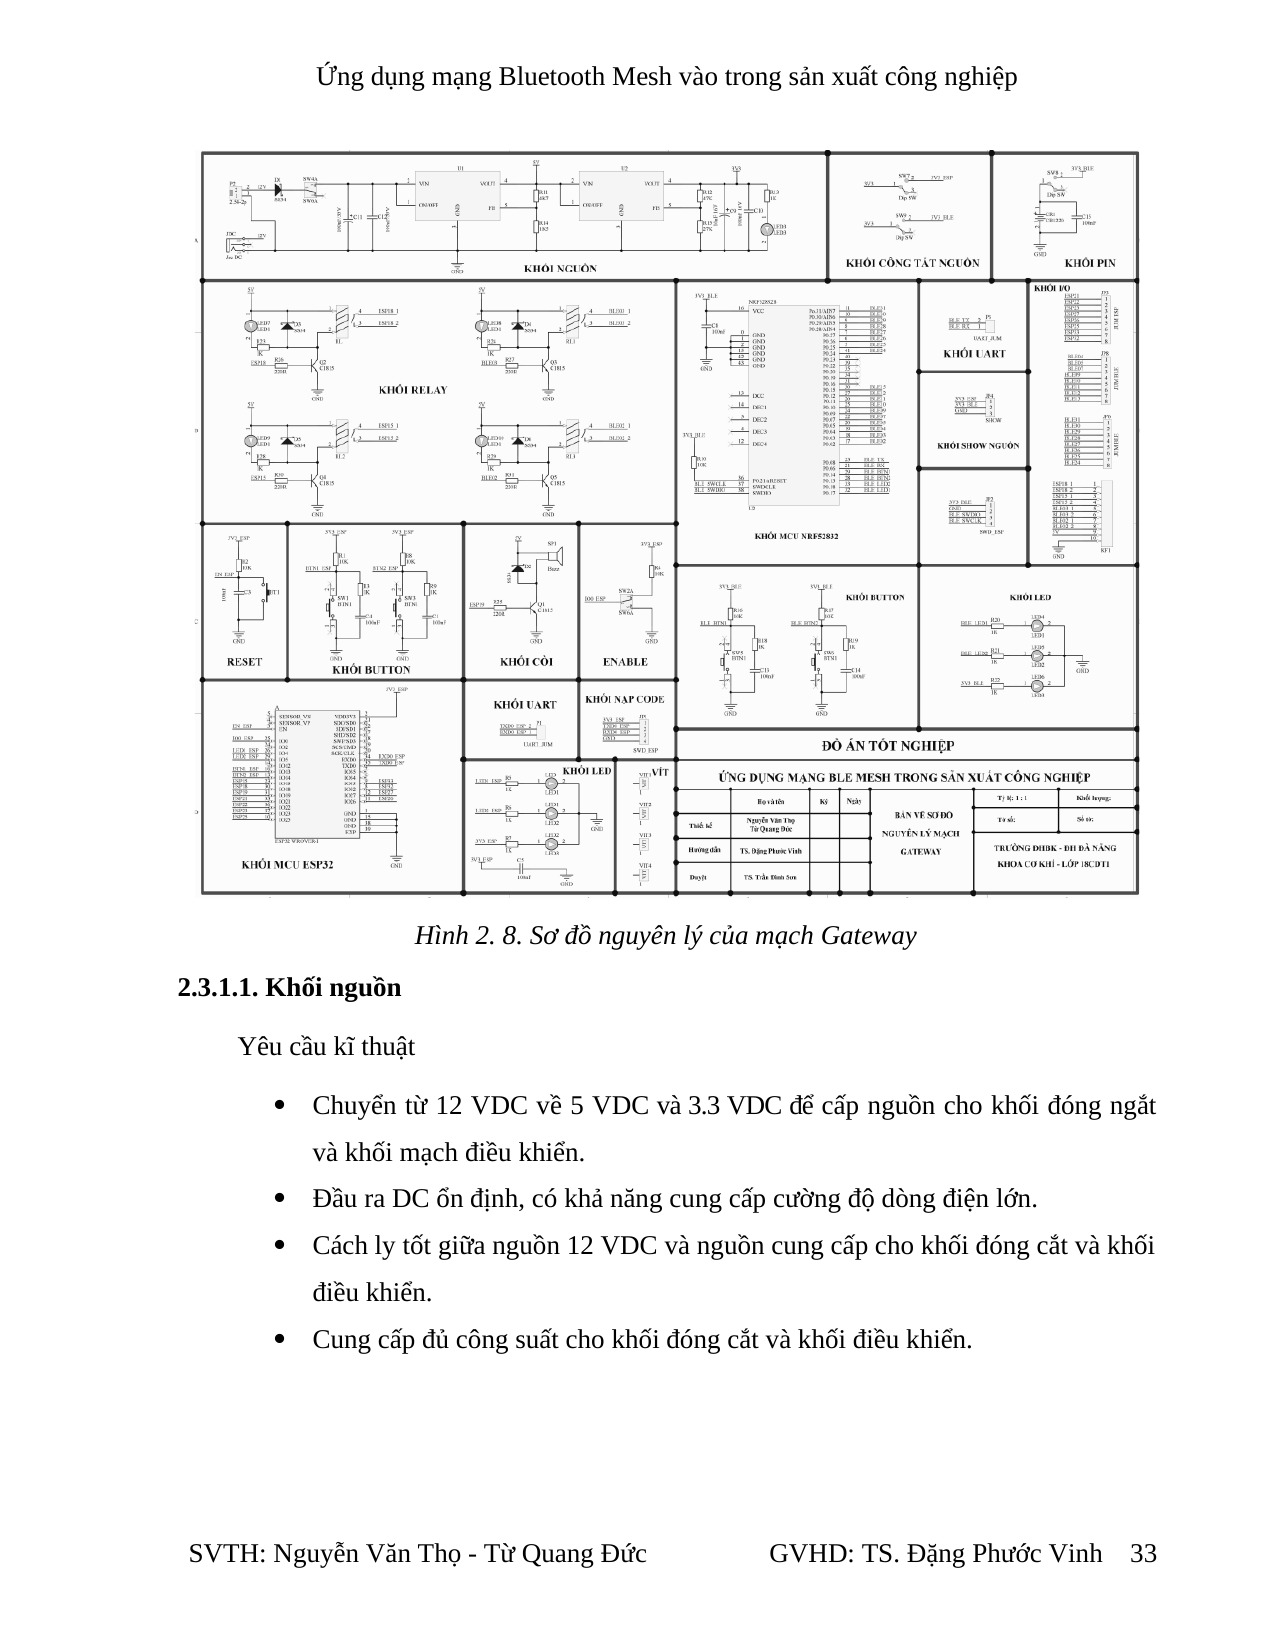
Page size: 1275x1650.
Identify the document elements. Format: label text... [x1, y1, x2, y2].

text Hình 2. 8. Sơ đồ nguyên lý của mạch Gateway [177, 919, 1157, 950]
list Đầu ra DC ổn định, có khả năng cung cấp cường độ dòng điện lớn. [275, 1182, 1157, 1214]
list Cung cấp đủ công suất cho khối đóng cắt và khối điều khiển. [275, 1323, 1157, 1354]
picture [194, 150, 1140, 898]
text Yêu cầu kĩ thuật [177, 1030, 1157, 1061]
list Chuyển từ 12 VDC về 5 VDC và 3.3 VDC để cấp nguồn cho khối đóng ngắt và khối mạch điều khiển. [275, 1089, 1157, 1167]
list Cách ly tốt giữa nguồn 12 VDC và nguồn cung cấp cho khối đóng cắt và khối điều khiển. [275, 1229, 1157, 1307]
text 2.3.1.1. Khối nguồn [177, 971, 1157, 1002]
